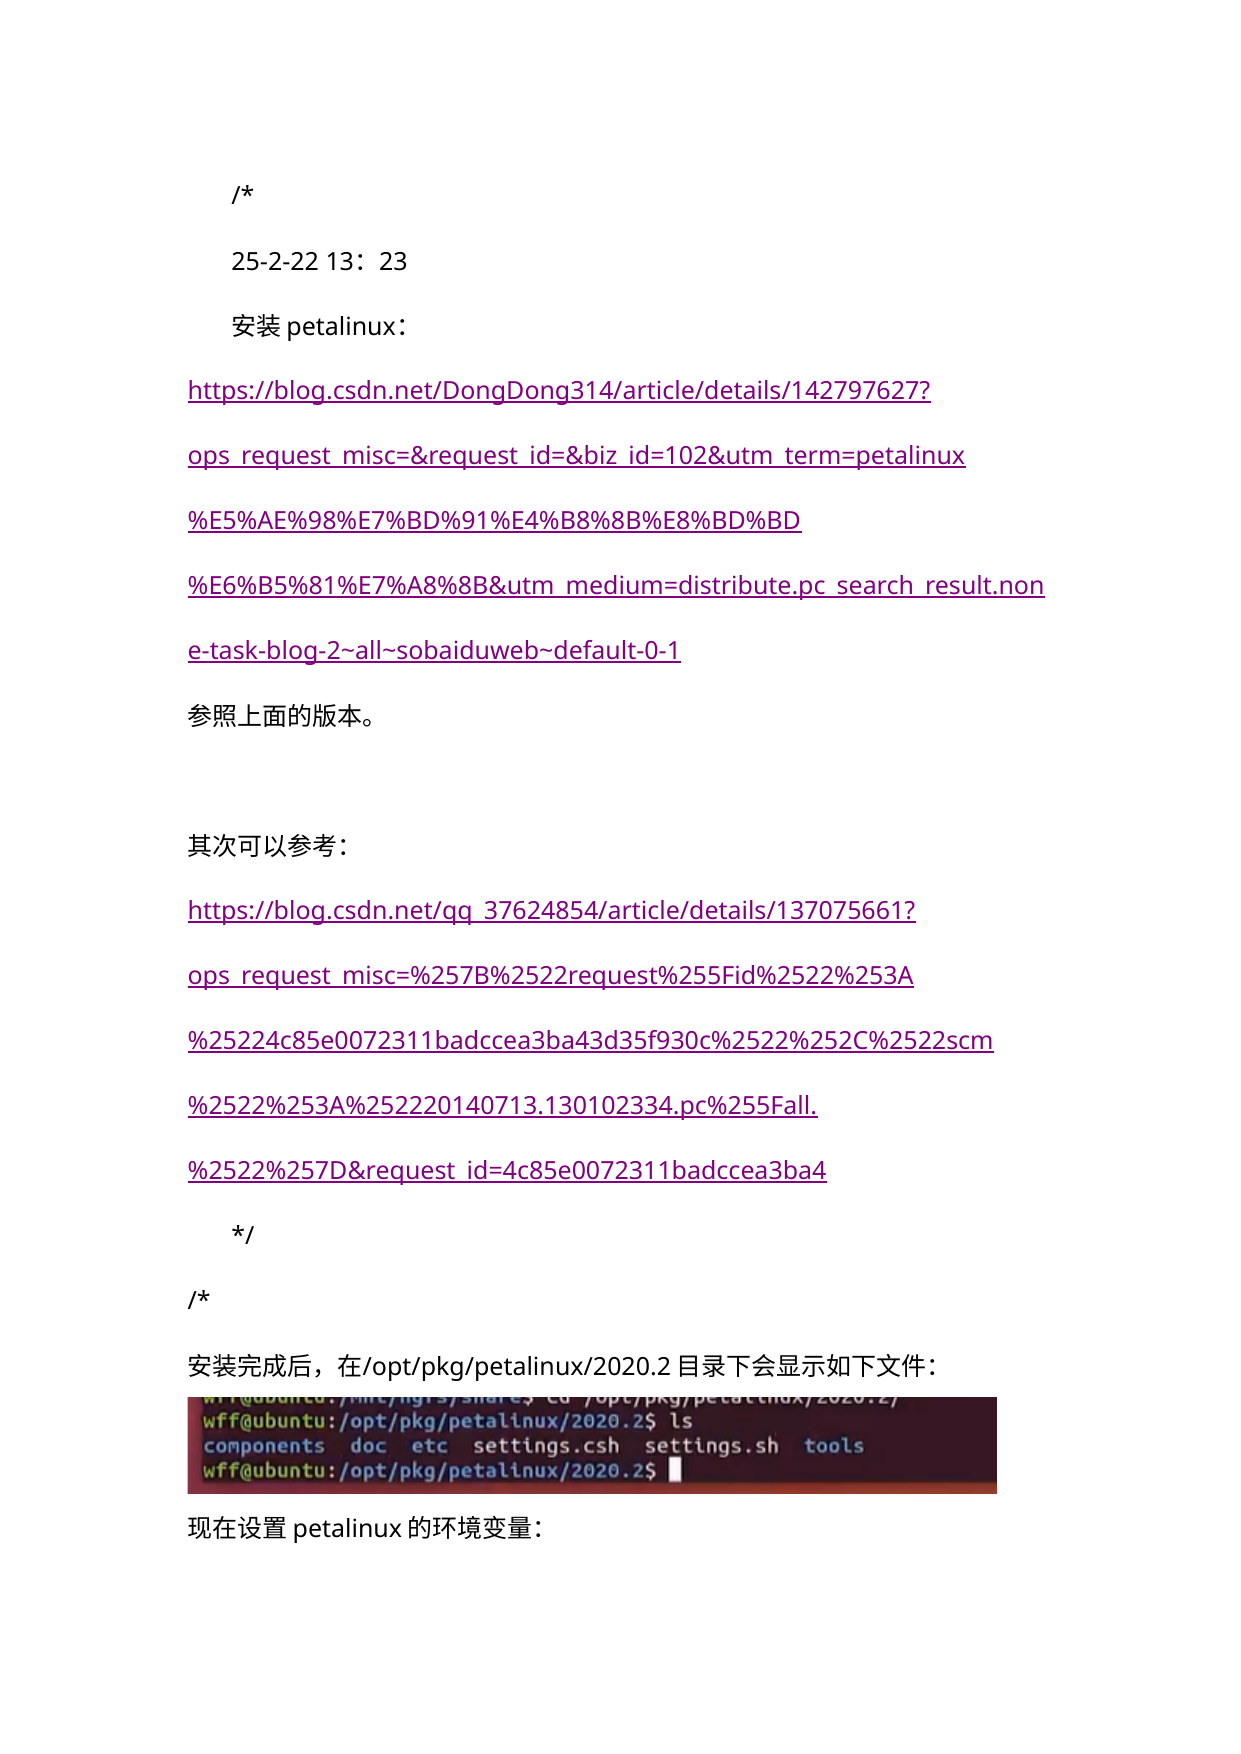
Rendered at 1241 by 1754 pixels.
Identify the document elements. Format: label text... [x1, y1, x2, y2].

text /* [187, 1267, 1053, 1332]
text 其次可以参考： [187, 812, 1053, 877]
text */ [231, 1202, 1053, 1267]
text /* [231, 162, 1053, 227]
text 25-2-22 13：23 安装petalinux： [231, 227, 1053, 357]
picture [187, 1397, 997, 1494]
text 安装完成后，在/opt/pkg/petalinux/2020.2目录下会显示如下文件： [187, 1332, 1053, 1397]
text https://blog.csdn.net/qq_37624854/article/details/137075661?ops_request_misc=%257B%2522request%255Fid%2522%253A%25224c85e0072311badccea3ba43d35f930c%2522%252C%2522scm%2522%253A%252220140713.130102334.pc%255Fall.%2522%257D&request_id=4c85e0072311badccea3ba4 [187, 877, 1053, 1202]
text https://blog.csdn.net/DongDong314/article/details/142797627?ops_request_misc=&request_id=&biz_id=102&utm_term=petalinux%E5%AE%98%E7%BD%91%E4%B8%8B%E8%BD%BD%E6%B5%81%E7%A8%8B&utm_medium=distribute.pc_search_result.none-task-blog-2~all~sobaiduweb~default-0-1 [187, 357, 1053, 682]
text 现在设置petalinux的环境变量： [187, 1494, 1053, 1559]
text 参照上面的版本。 [187, 682, 1053, 747]
